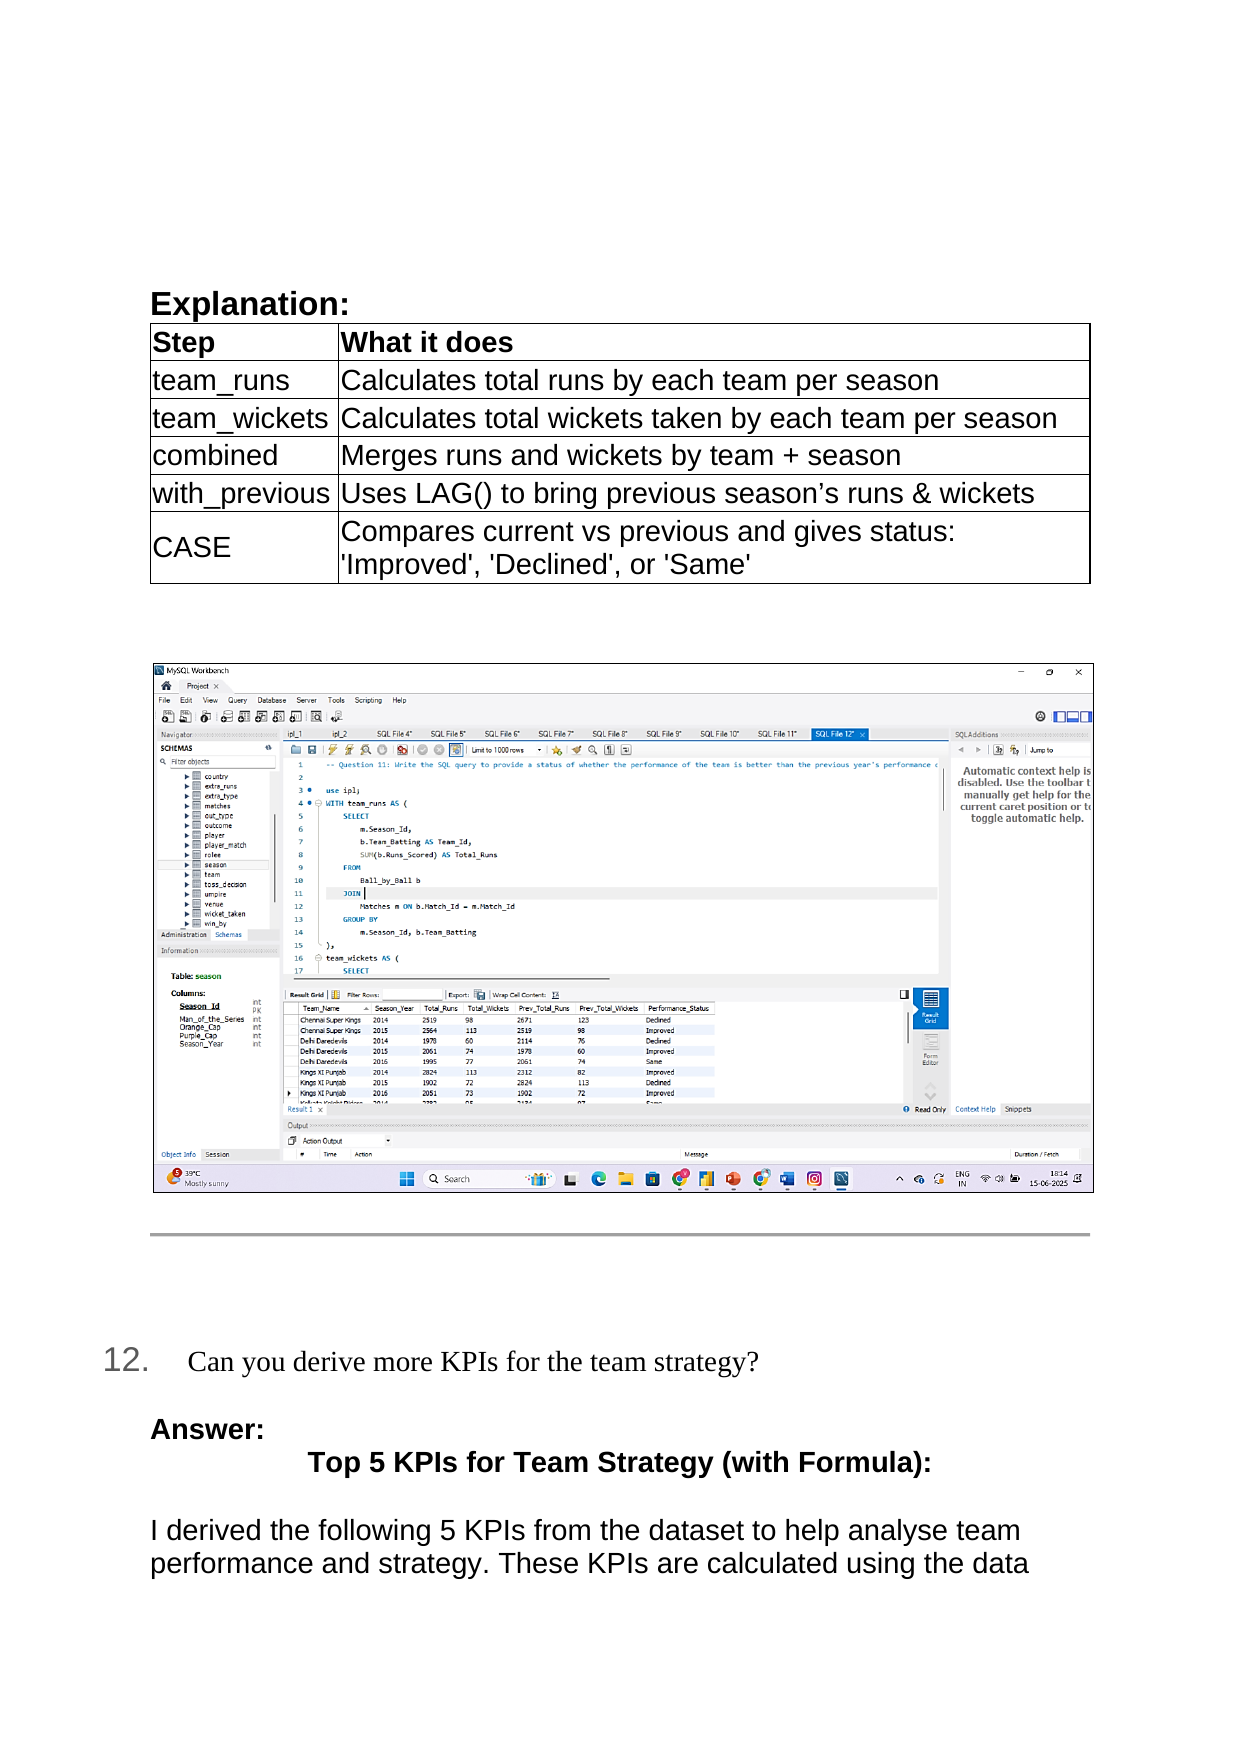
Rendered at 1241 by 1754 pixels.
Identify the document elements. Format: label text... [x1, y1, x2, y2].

text Top 5 KPIs for Team Strategy (with Formula): [150, 1446, 1090, 1479]
table_cell CASE [151, 512, 338, 582]
text Answer: [150, 1412, 1090, 1446]
list Can you derive more KPIs for the team strategy? [150, 1339, 1090, 1378]
table_header What it does [339, 324, 1089, 360]
table_header Step [151, 324, 338, 360]
table_cell Merges runs and wickets by team + season [339, 437, 1089, 473]
table_cell Calculates total wickets taken by each team per season [339, 399, 1089, 436]
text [150, 1513, 1090, 1580]
table_cell with_previous [151, 475, 338, 511]
table_cell Uses LAG() to bring previous season’s runs & wickets [339, 475, 1089, 511]
text Explanation: [150, 284, 1090, 323]
table_cell team_runs [151, 361, 338, 398]
table_cell team_wickets [151, 399, 338, 436]
table_cell Compares current vs previous and gives status: 'Improved', 'Declined', or 'Same' [339, 512, 1089, 582]
picture [154, 664, 1093, 1192]
table_cell combined [151, 437, 338, 473]
table_cell Calculates total runs by each team per season [339, 361, 1089, 398]
